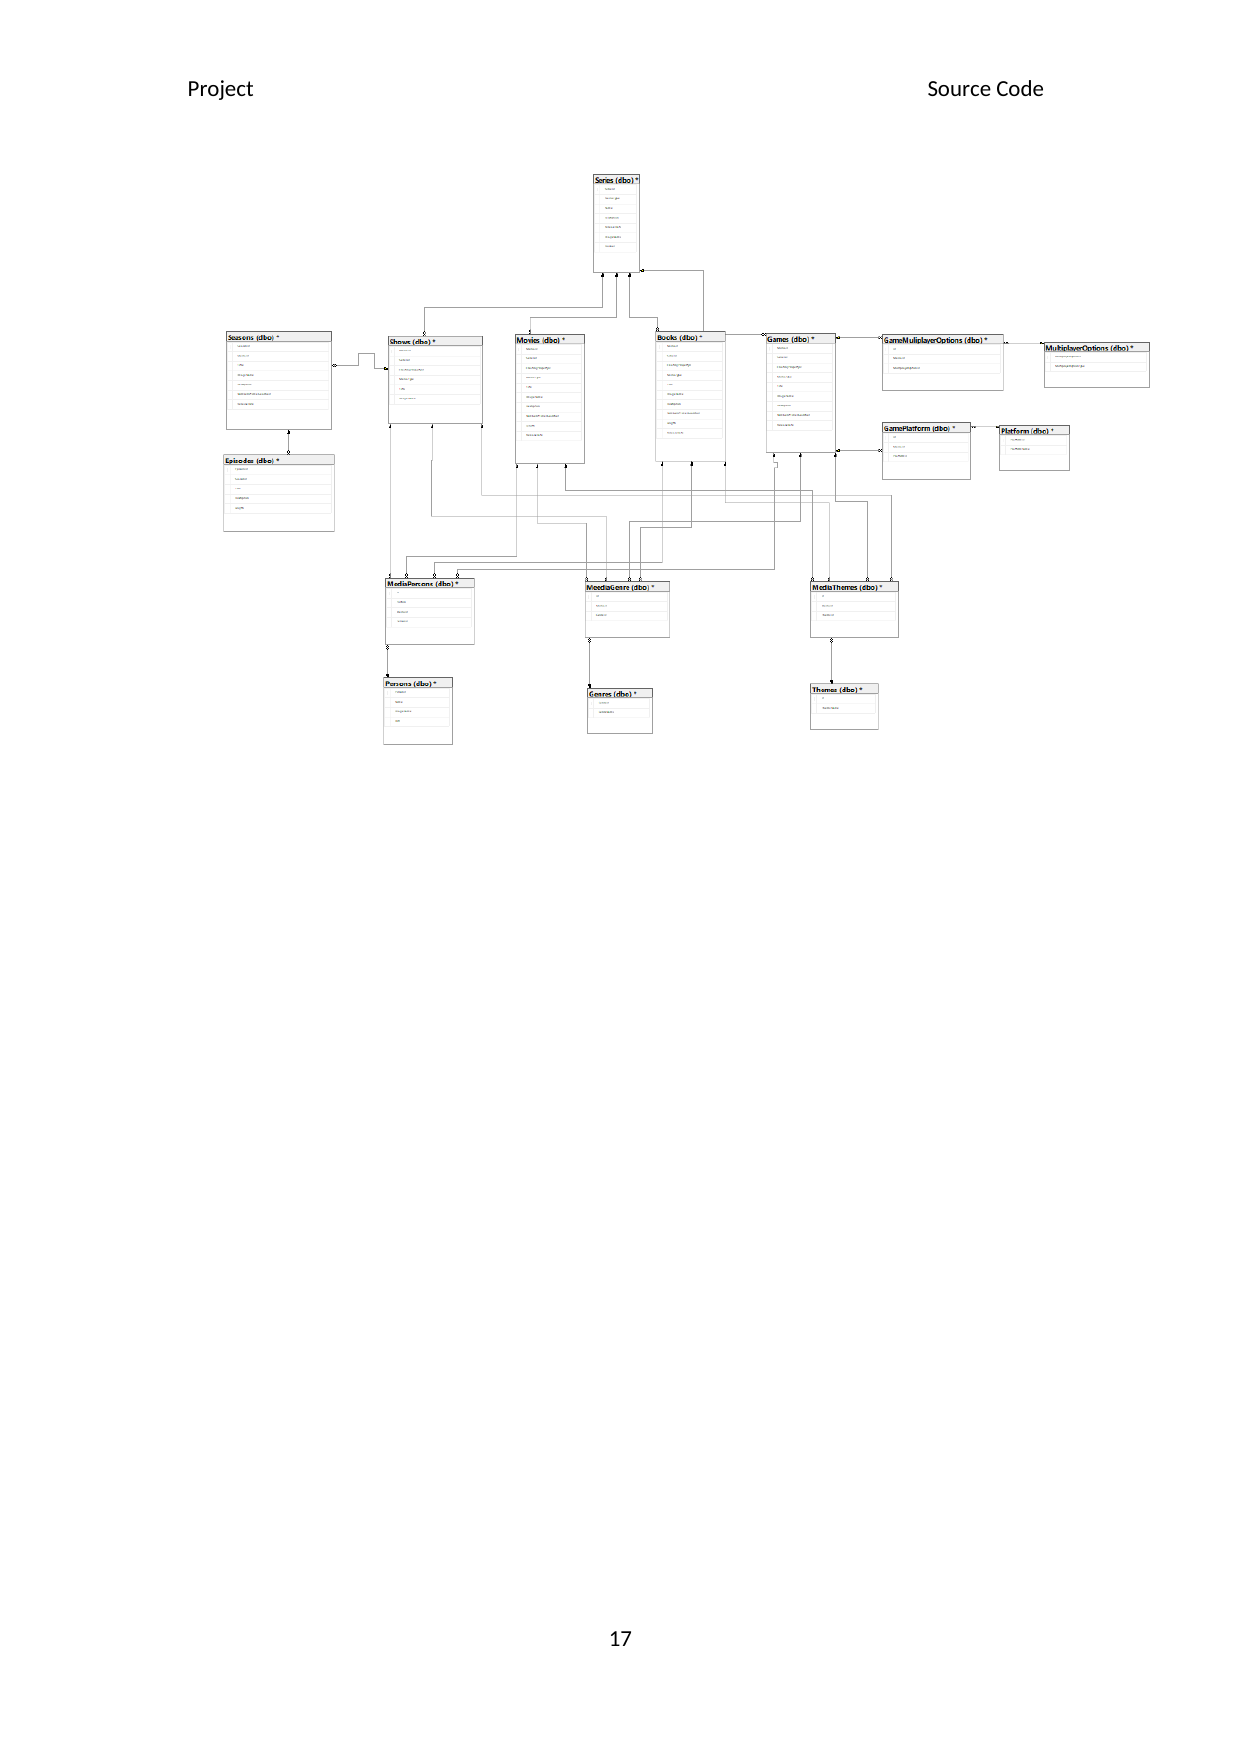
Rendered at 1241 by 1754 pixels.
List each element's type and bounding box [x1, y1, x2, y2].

picture [187, 150, 1171, 799]
